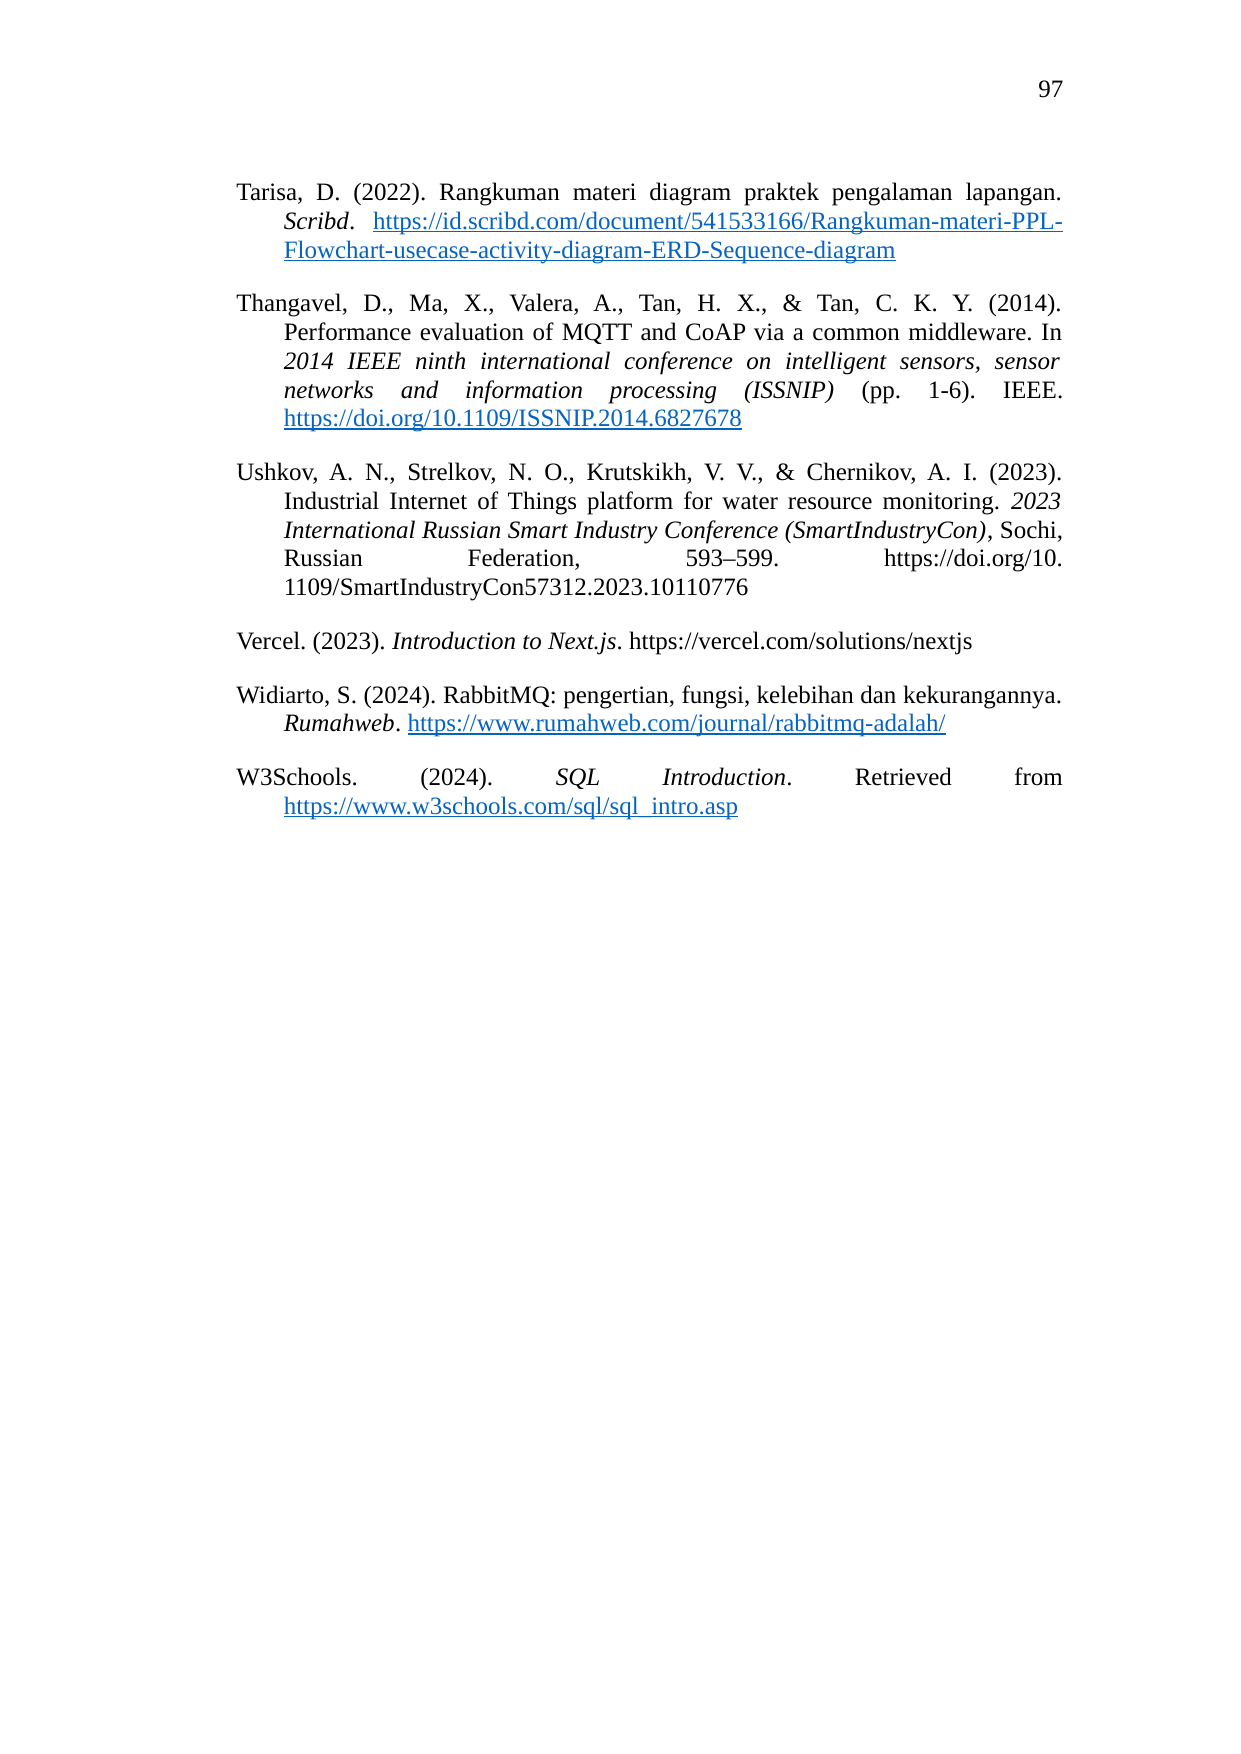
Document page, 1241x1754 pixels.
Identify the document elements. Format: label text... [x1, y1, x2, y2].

text Thangavel, D., Ma, X., Valera, A., Tan, H. X., & Tan, C. K. Y. (2014). Performance evaluation of MQTT and CoAP via a common middleware. In 2014 IEEE ninth international conference on intelligent sensors, sensor networks and information processing (ISSNIP) (pp. 1-6). IEEE. https://doi.org/10.1109/ISSNIP.2014.6827678 [236, 288, 1063, 432]
text Ushkov, A. N., Strelkov, N. O., Krutskikh, V. V., & Chernikov, A. I. (2023). Industrial Internet of Things platform for water resource monitoring. 2023 International Russian Smart Industry Conference (SmartIndustryCon), Sochi, Russian Federation, 593–599. https://doi.org/10. 1109/SmartIndustryCon57312.2023.10110776 [236, 457, 1063, 601]
text W3Schools. (2024). SQL Introduction. Retrieved from https://www.w3schools.com/sql/sql_intro.asp [236, 762, 1063, 820]
text Vercel. (2023). Introduction to Next.js. https://vercel.com/solutions/nextjs [236, 626, 1063, 655]
text Widiarto, S. (2024). RabbitMQ: pengertian, fungsi, kelebihan dan kekurangannya. Rumahweb. https://www.rumahweb.com/journal/rabbitmq-adalah/ [236, 680, 1063, 737]
text Tarisa, D. (2022). Rangkuman materi diagram praktek pengalaman lapangan. Scribd. https://id.scribd.com/document/541533166/Rangkuman-materi-PPL-Flowchart-usecase-activity-diagram-ERD-Sequence-diagram [236, 177, 1063, 263]
